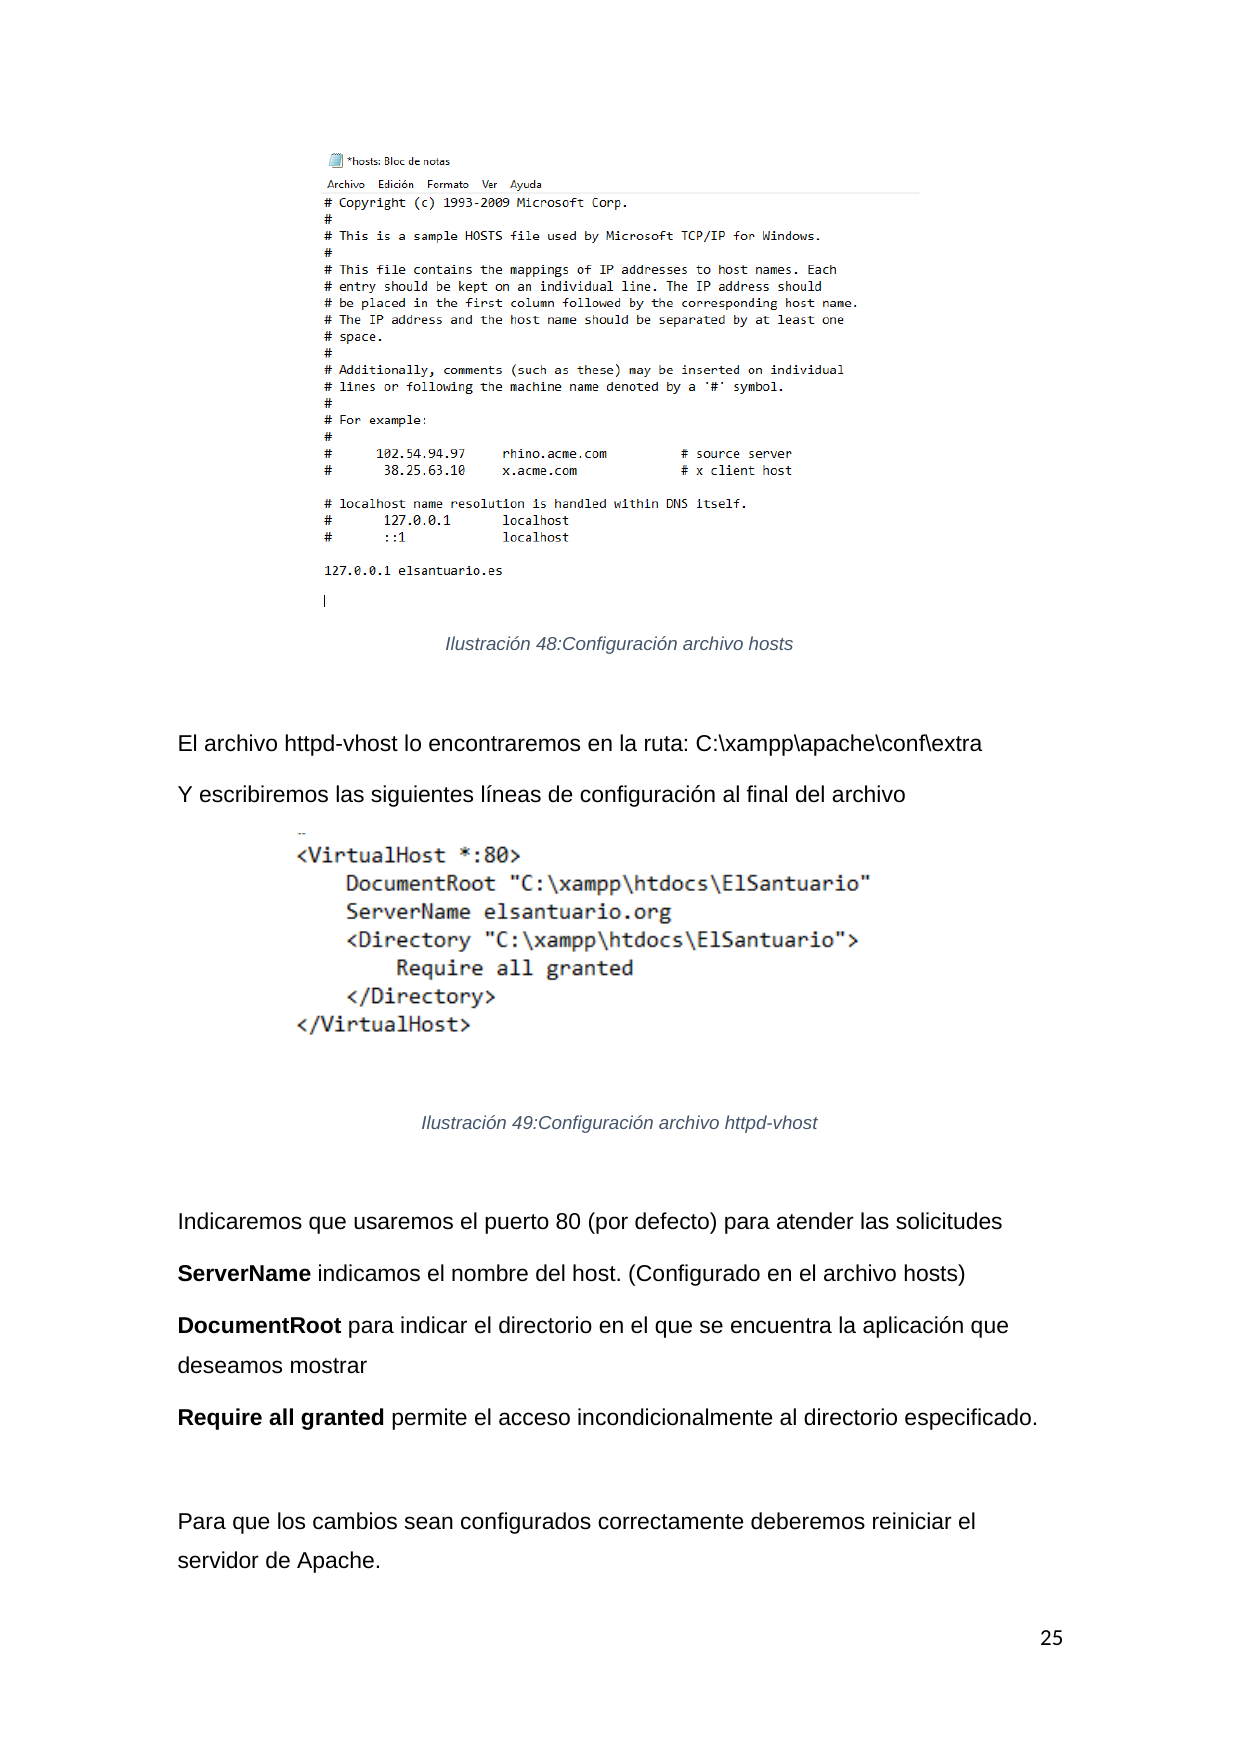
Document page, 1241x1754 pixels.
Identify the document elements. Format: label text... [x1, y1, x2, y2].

text Y escribiremos las siguientes líneas de configuración al final del archivo [177, 781, 1063, 808]
text DocumentRoot para indicar el directorio en el que se encuentra la aplicación que deseamos mostrar [177, 1312, 1063, 1378]
text ServerName indicamos el nombre del host. (Configurado en el archivo hosts) [177, 1260, 1063, 1287]
text Para que los cambios sean configurados correctamente deberemos reiniciar el servidor de Apache. [177, 1508, 1063, 1573]
text Indicaremos que usaremos el puerto 80 (por defecto) para atender las solicitudes [177, 1208, 1063, 1234]
picture [320, 147, 920, 607]
text Require all granted permite el acceso incondicionalmente al directorio especificado. [177, 1404, 1063, 1430]
picture [290, 833, 950, 1085]
text Ilustración 48:Configuración archivo hosts [177, 633, 1063, 654]
text Ilustración 49:Configuración archivo httpd-vhost [177, 1111, 1063, 1133]
text El archivo httpd-vhost lo encontraremos en la ruta: C:\xampp\apache\conf\extra [177, 729, 1063, 756]
